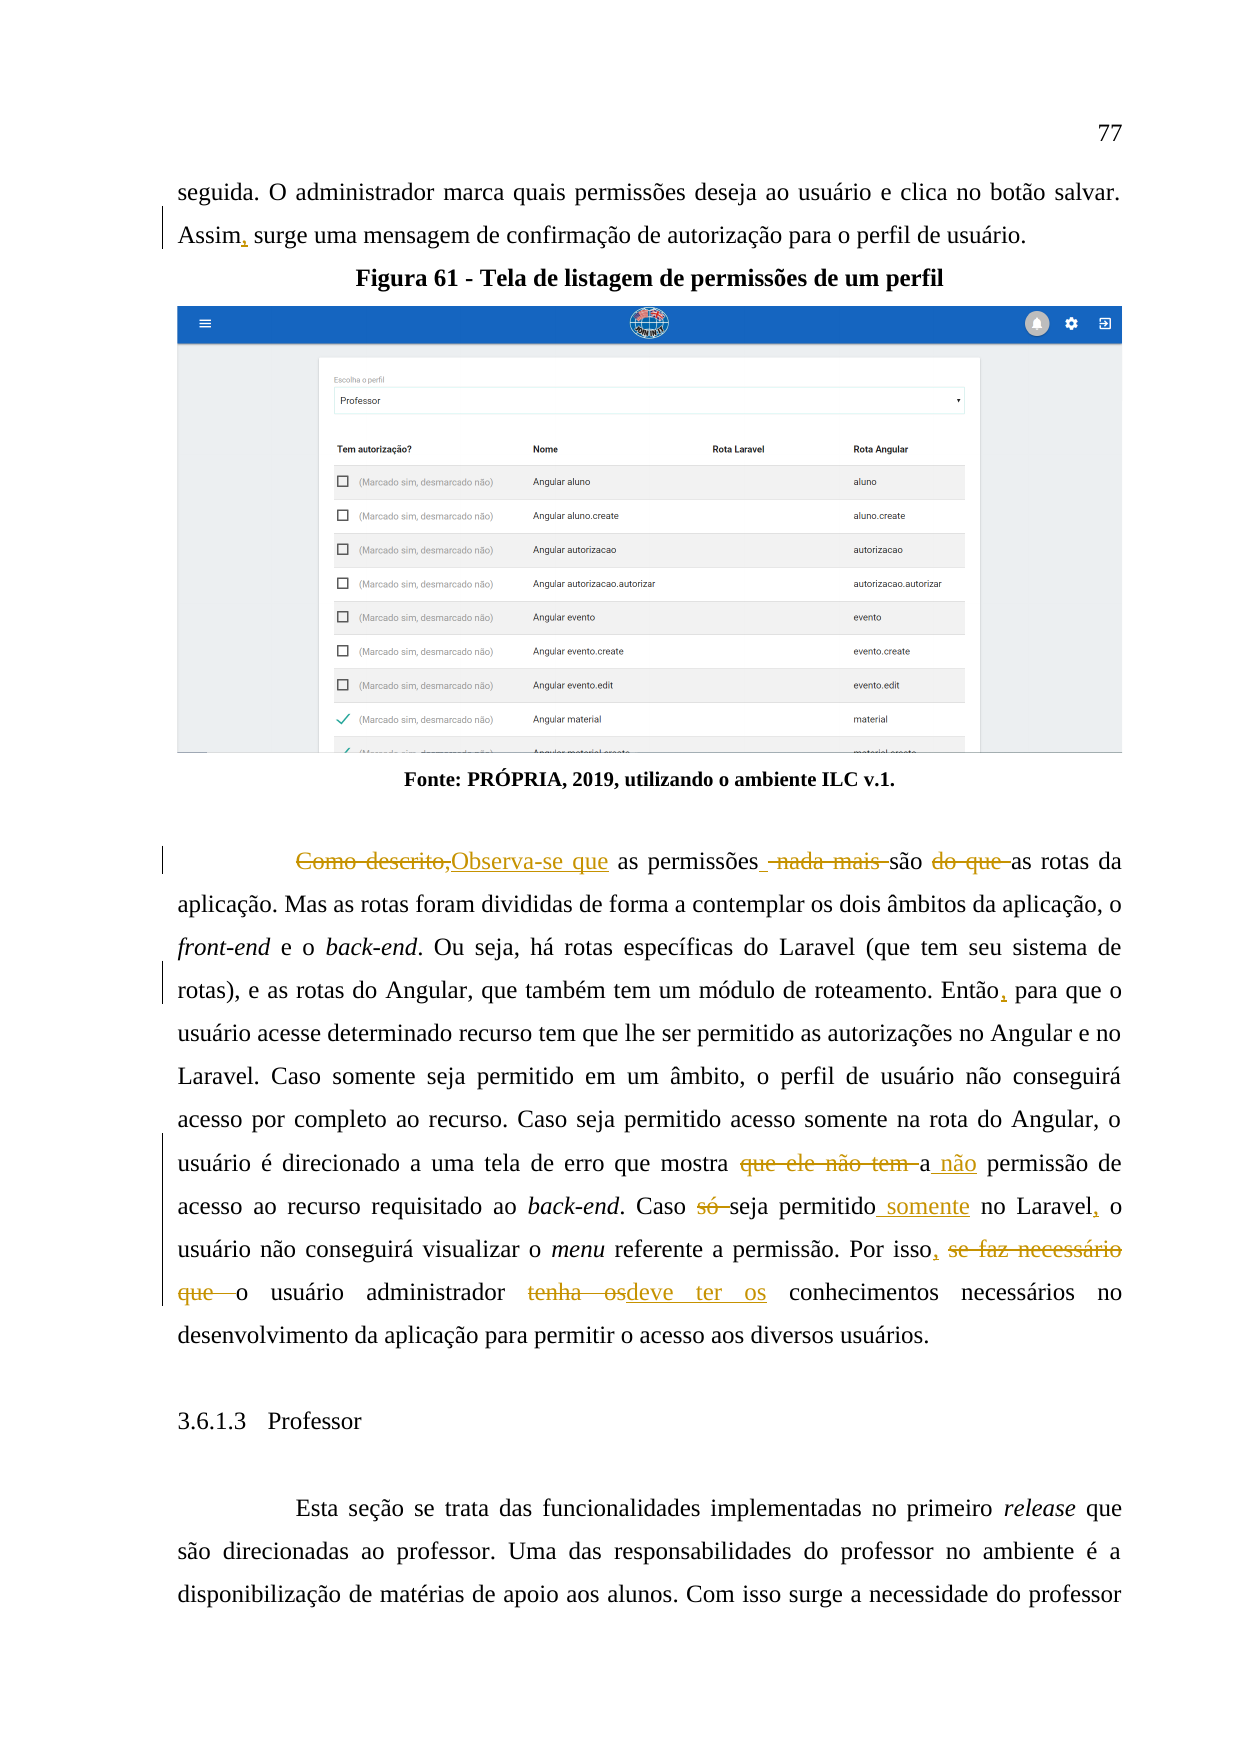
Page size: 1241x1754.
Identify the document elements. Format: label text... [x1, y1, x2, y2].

text Fonte: PRÓPRIA, 2019, utilizando o ambiente ILC v.1. [177, 767, 1122, 791]
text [177, 1493, 1122, 1608]
picture [177, 306, 1123, 753]
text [177, 177, 1122, 249]
text as permissõessão as rotas da aplicação. Mas as rotas foram divididas de forma a contemplar os dois âmbitos da aplicação, o front-end e o back-end. Ou seja, há rotas específicas do Laravel (que tem seu sistema de rotas), e as rotas do Angular, que também tem um módulo de roteamento. Então para que o usuário acesse determinado recurso tem que lhe ser permitido as autorizações no Angular e no Laravel. Caso somente seja permitido em um âmbito, o perfil de usuário não conseguirá acesso por completo ao recurso. Caso seja permitido acesso somente na rota do Angular, o usuário é direcionado a uma tela de erro que mostra a permissão de acesso ao recurso requisitado ao back-end. Caso seja permitido no Laravel o usuário não conseguirá visualizar o menu referente a permissão. Por isso o usuário administrador conhecimentos necessários no desenvolvimento da aplicação para permitir o acesso aos diversos usuários. [177, 846, 1122, 1349]
subtitle Professor [177, 1406, 1122, 1435]
